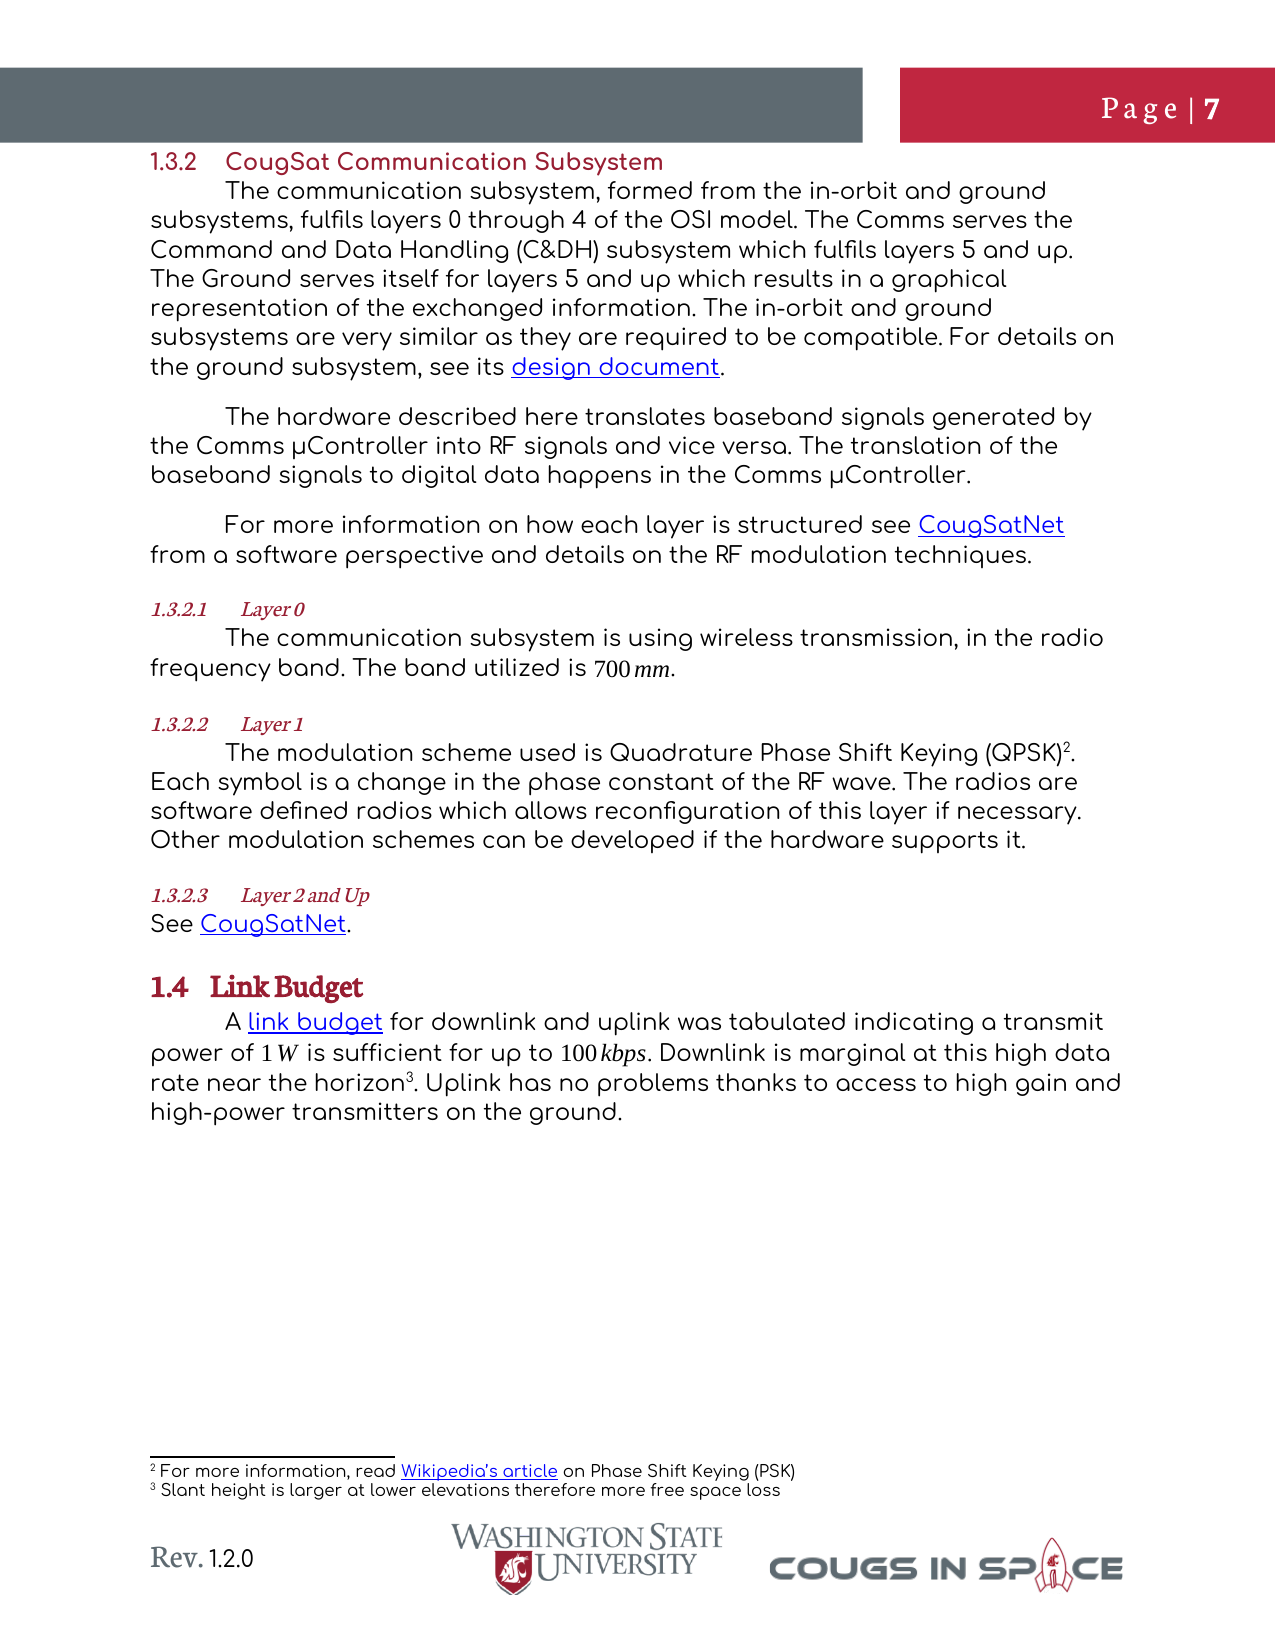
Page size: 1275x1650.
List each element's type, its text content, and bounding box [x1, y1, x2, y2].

subtitle Layer 0 [150, 593, 1125, 622]
subtitle Layer 1 [150, 708, 1125, 737]
picture [769, 1537, 1123, 1594]
text The modulation scheme used is Quadrature Phase Shift Keying (QPSK). Each symbol is a change in the phase constant of the RF wave. The radios are software defined radios which allows reconfiguration of this layer if necessary. Other modulation schemes can be developed if the hardware supports it. [150, 741, 1125, 854]
subtitle Layer 2 and Up [150, 879, 1125, 908]
text A link budget for downlink and uplink was tabulated indicating a transmit power of is sufficient for up to . Downlink is marginal at this high data rate near the horizon. Uplink has no problems thanks to access to high gain and high-power transmitters on the ground. [150, 1011, 1125, 1126]
picture [450, 1522, 723, 1595]
text The communication subsystem, formed from the in-orbit and ground subsystems, fulfils layers 0 through 4 of the OSI model. The Comms serves the Command and Data Handling (C&DH) subsystem which fulfils layers 5 and up. The Ground serves itself for layers 5 and up which results in a graphical representation of the exchanged information. The in-orbit and ground subsystems are very similar as they are required to be compatible. For details on the ground subsystem, see its design document. [150, 179, 1125, 380]
text The hardware described here translates baseband signals generated by the Comms µController into RF signals and vice versa. The translation of the baseband signals to digital data happens in the Comms µController. [150, 405, 1125, 489]
subtitle CougSat Communication Subsystem [150, 150, 1125, 176]
text See CougSatNet. [150, 912, 1125, 938]
text For more information on how each layer is structured see CougSatNet from a software perspective and details on the RF modulation techniques. [150, 514, 1125, 568]
subtitle Link Budget [150, 962, 1125, 1004]
text The communication subsystem is using wireless transmission, in the radio frequency band. The band utilized is . [150, 626, 1125, 683]
